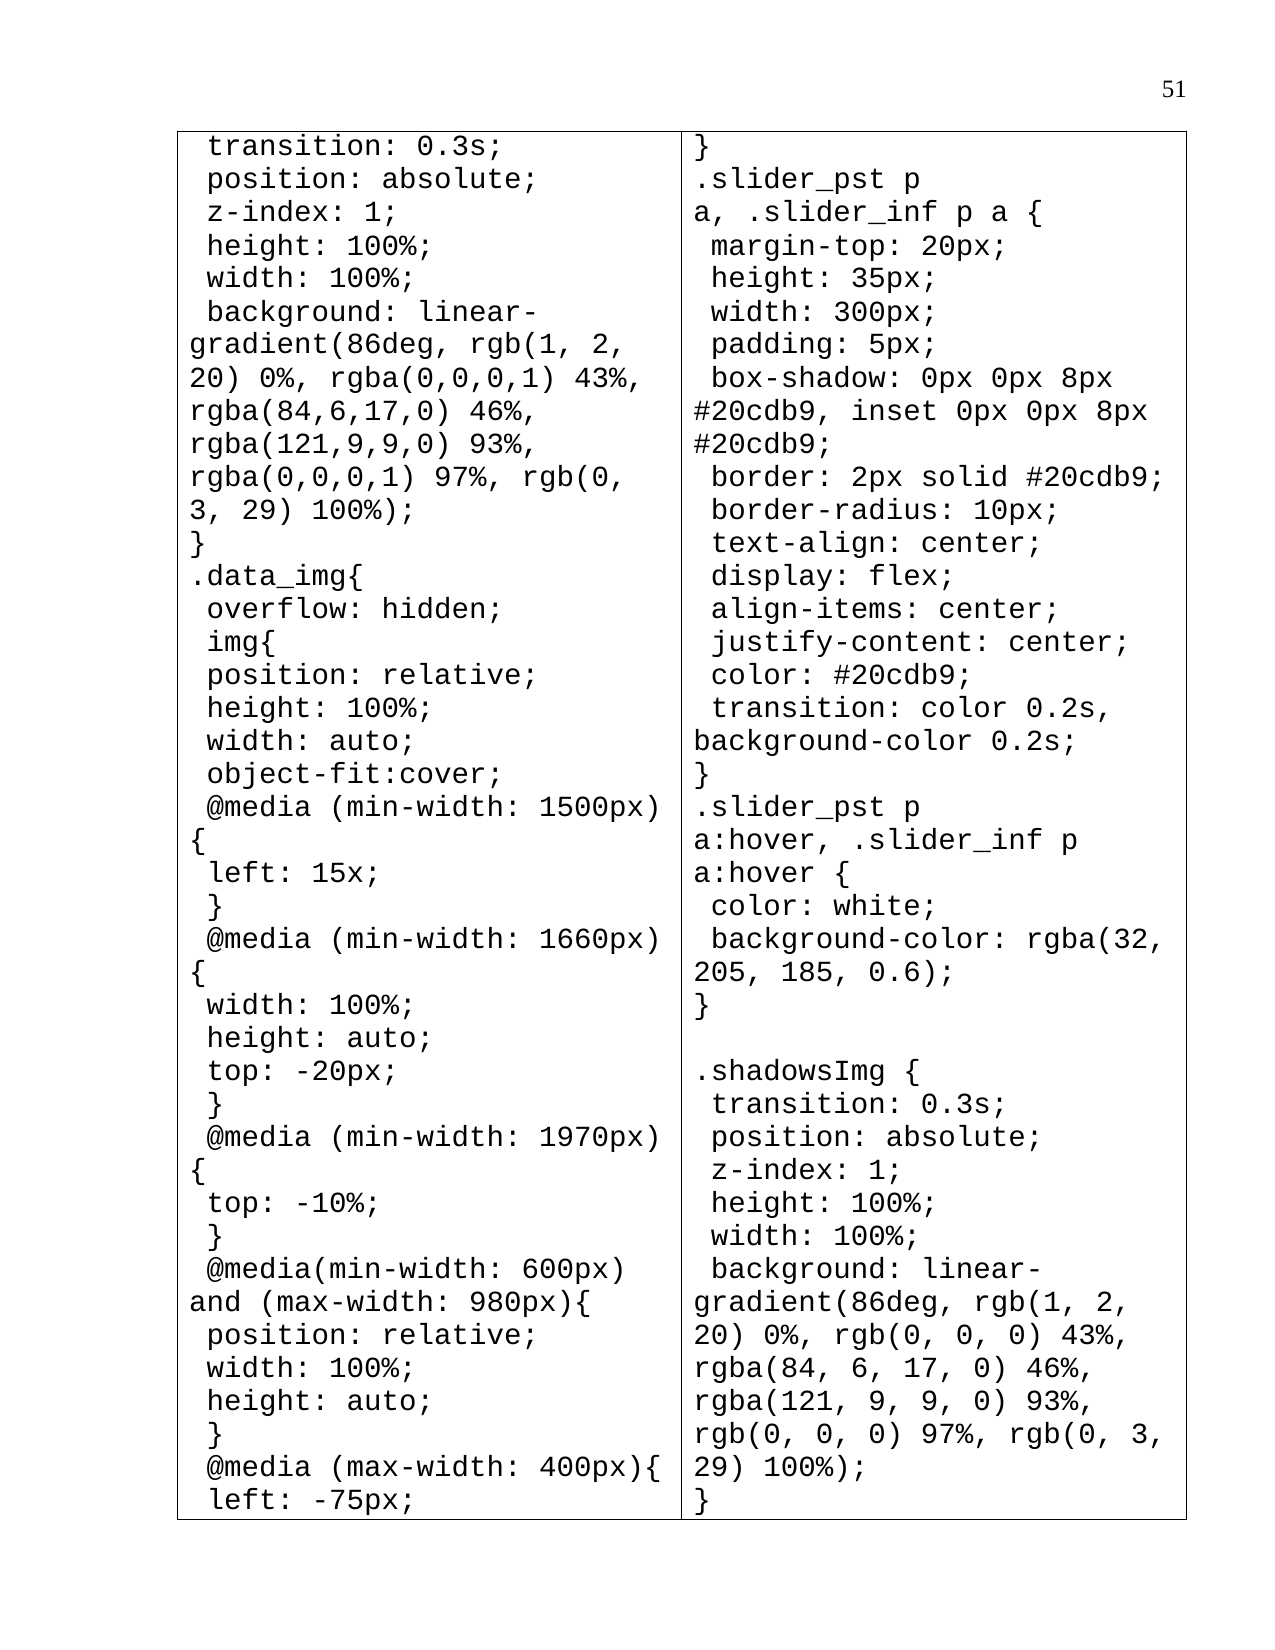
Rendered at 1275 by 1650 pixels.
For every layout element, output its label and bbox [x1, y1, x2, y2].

table_cell [682, 132, 1186, 1518]
table_cell [178, 132, 681, 1518]
